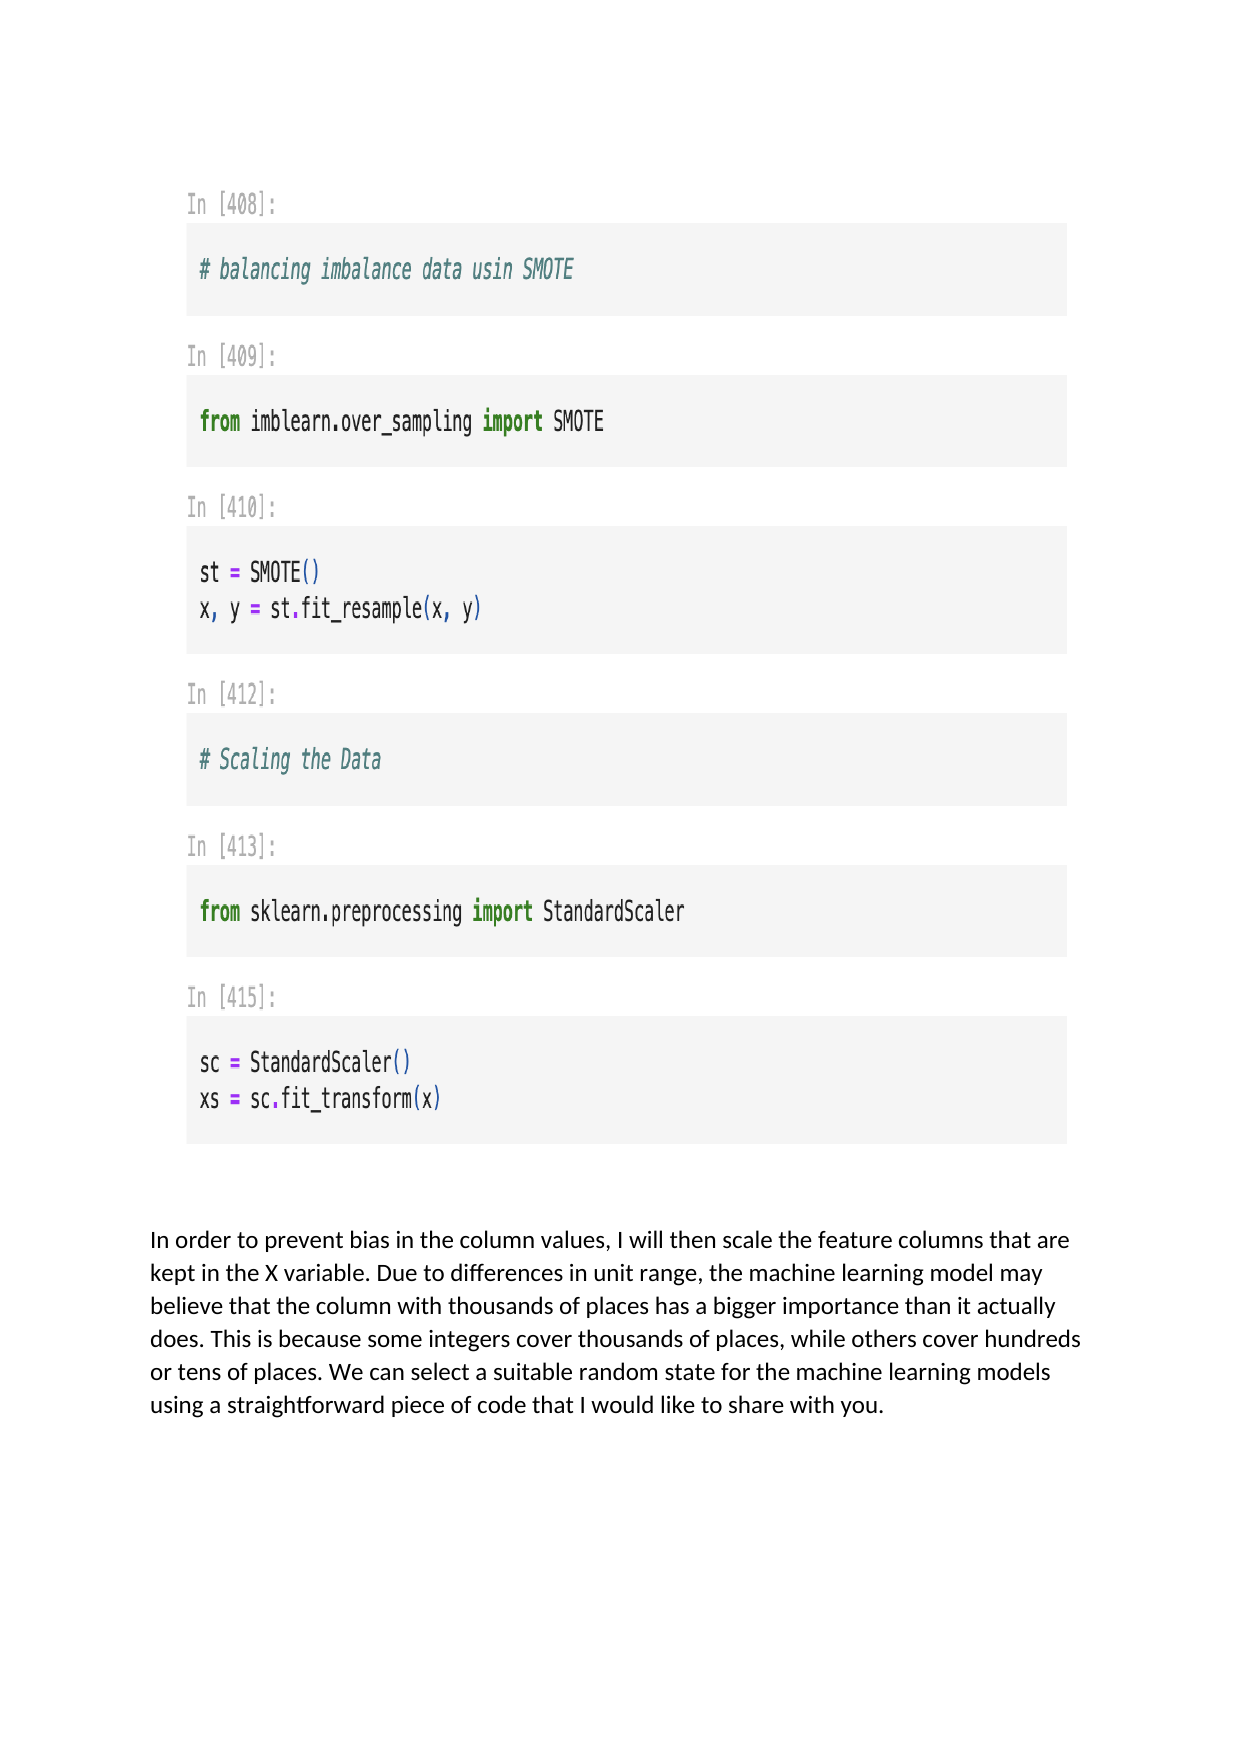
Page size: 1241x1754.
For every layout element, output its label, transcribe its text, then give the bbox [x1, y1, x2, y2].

text In order to prevent bias in the column values, I will then scale the feature columns that are kept in the X variable. Due to differences in unit range, the machine learning model may believe that the column with thousands of places has a bigger importance than it actually does. This is because some integers cover thousands of places, while others cover hundreds or tens of places. We can select a suitable random state for the machine learning models using a straightforward piece of code that I would like to share with you. [150, 1191, 1090, 1419]
picture [150, 150, 1091, 1173]
